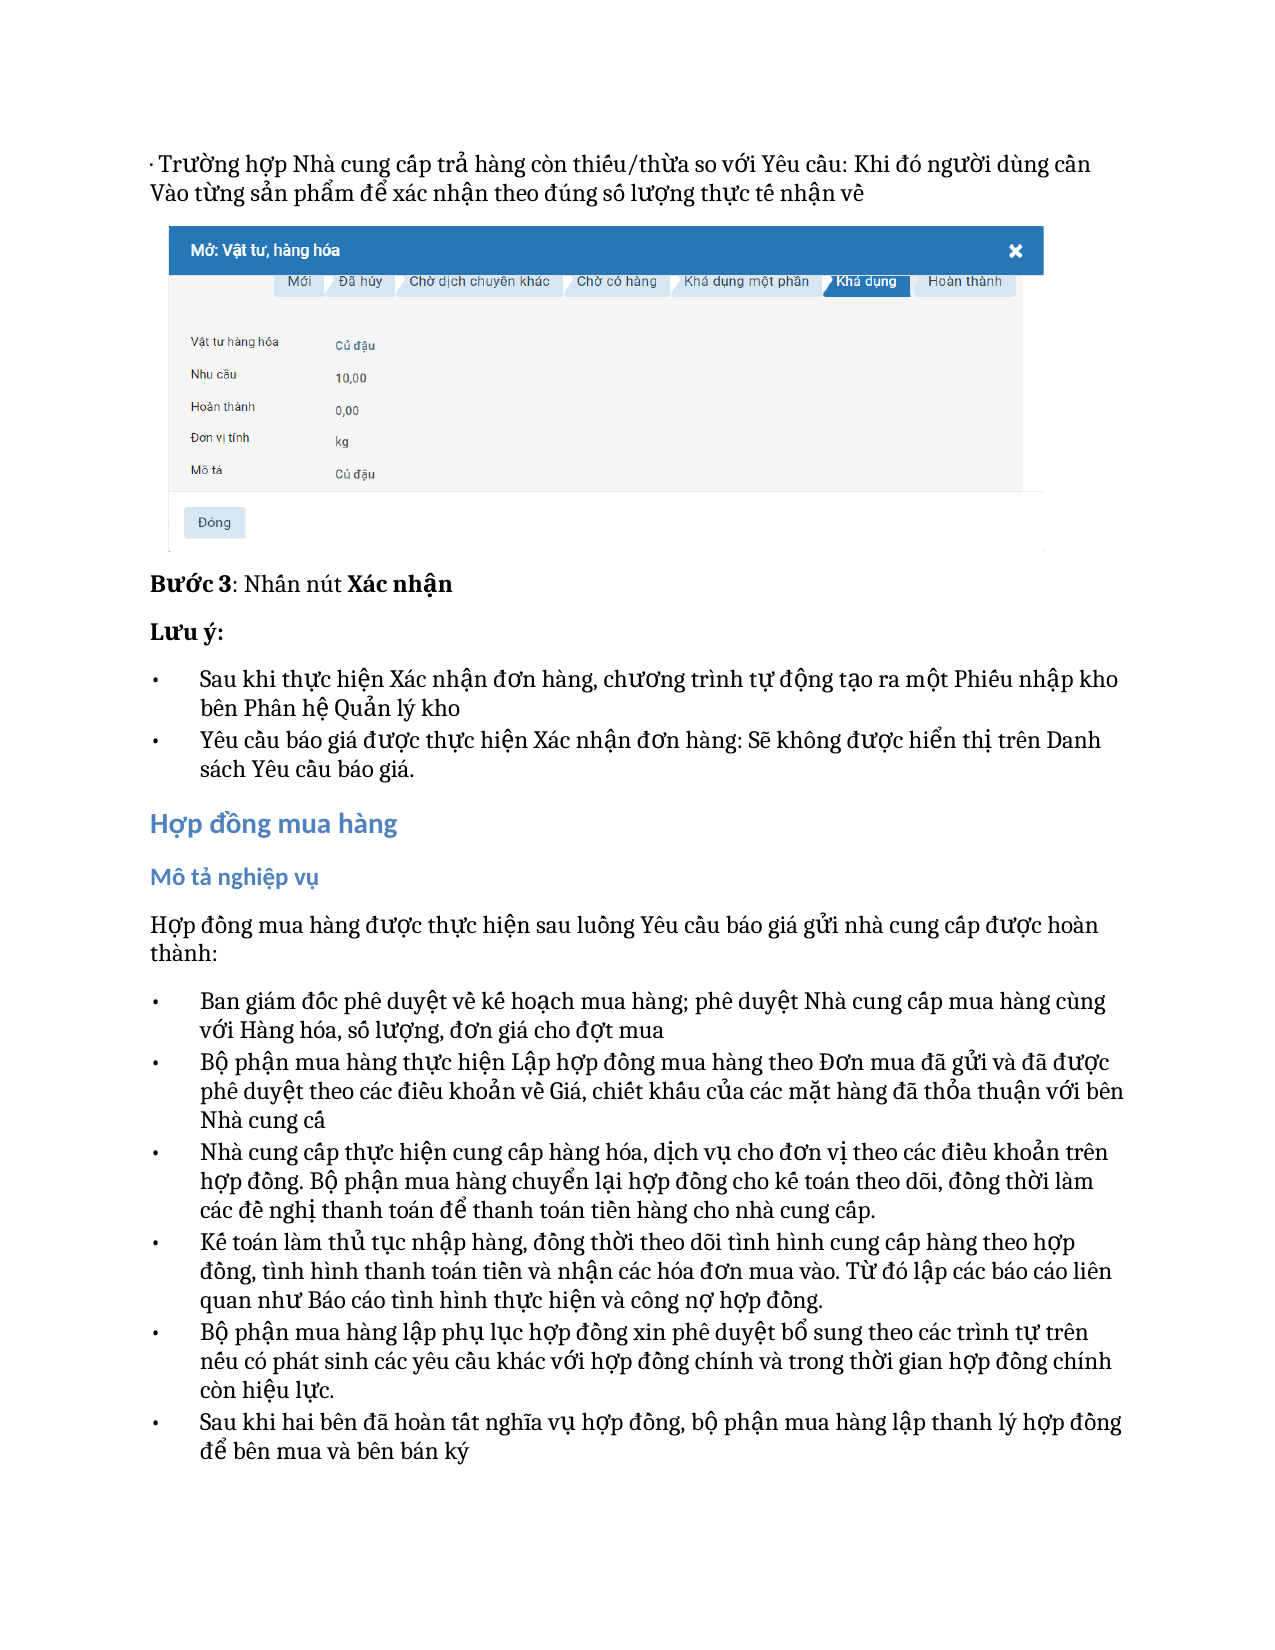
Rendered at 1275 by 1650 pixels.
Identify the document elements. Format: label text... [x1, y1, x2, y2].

list Yêu cầu báo giá được thực hiện Xác nhận đơn hàng: Sẽ không được hiển thị trên Danh sách Yêu cầu báo giá. [150, 726, 1125, 784]
list Bộ phận mua hàng thực hiện Lập hợp đồng mua hàng theo Đơn mua đã gửi và đã được phê duyệt theo các điều khoản về Giá, chiết khấu của các mặt hàng đã thỏa thuận với bên Nhà cung cấ [150, 1048, 1125, 1134]
picture [168, 226, 1044, 552]
list Ban giám đốc phê duyệt về kế hoạch mua hàng; phê duyệt Nhà cung cấp mua hàng cùng với Hàng hóa, số lượng, đơn giá cho đợt mua [150, 987, 1125, 1044]
list Kế toán làm thủ tục nhập hàng, đồng thời theo dõi tình hình cung cấp hàng theo hợp đồng, tình hình thanh toán tiền và nhận các hóa đơn mua vào. Từ đó lập các báo cáo liên quan như Báo cáo tình hình thực hiện và công nợ hợp đồng. [150, 1228, 1125, 1314]
subtitle Hợp đồng mua hàng [150, 805, 1125, 840]
list Nhà cung cấp thực hiện cung cấp hàng hóa, dịch vụ cho đơn vị theo các điều khoản trên hợp đồng. Bộ phận mua hàng chuyển lại hợp đồng cho kế toán theo dõi, đồng thời làm các đề nghị thanh toán để thanh toán tiền hàng cho nhà cung cấp. [150, 1138, 1125, 1224]
text Hợp đồng mua hàng được thực hiện sau luồng Yêu cầu báo giá gửi nhà cung cấp được hoàn thành: [150, 911, 1125, 968]
subtitle Mô tả nghiệp vụ [150, 861, 1125, 892]
text · Trường hợp Nhà cung cấp trả hàng còn thiếu/thừa so với Yêu cầu: Khi đó người dùng cần Vào từng sản phẩm để xác nhận theo đúng số lượng thực tế nhận về [150, 150, 1125, 207]
list Sau khi hai bên đã hoàn tất nghĩa vụ hợp đồng, bộ phận mua hàng lập thanh lý hợp đồng để bên mua và bên bán ký [150, 1408, 1125, 1466]
text Bước 3: Nhấn nút Xác nhận [150, 570, 1125, 599]
list Sau khi thực hiện Xác nhận đơn hàng, chương trình tự động tạo ra một Phiếu nhập kho bên Phân hệ Quản lý kho [150, 665, 1125, 723]
list Bộ phận mua hàng lập phụ lục hợp đồng xin phê duyệt bổ sung theo các trình tự trên nếu có phát sinh các yêu cầu khác với hợp đồng chính và trong thời gian hợp đồng chính còn hiệu lực. [150, 1318, 1125, 1404]
text Lưu ý: [150, 618, 1125, 646]
